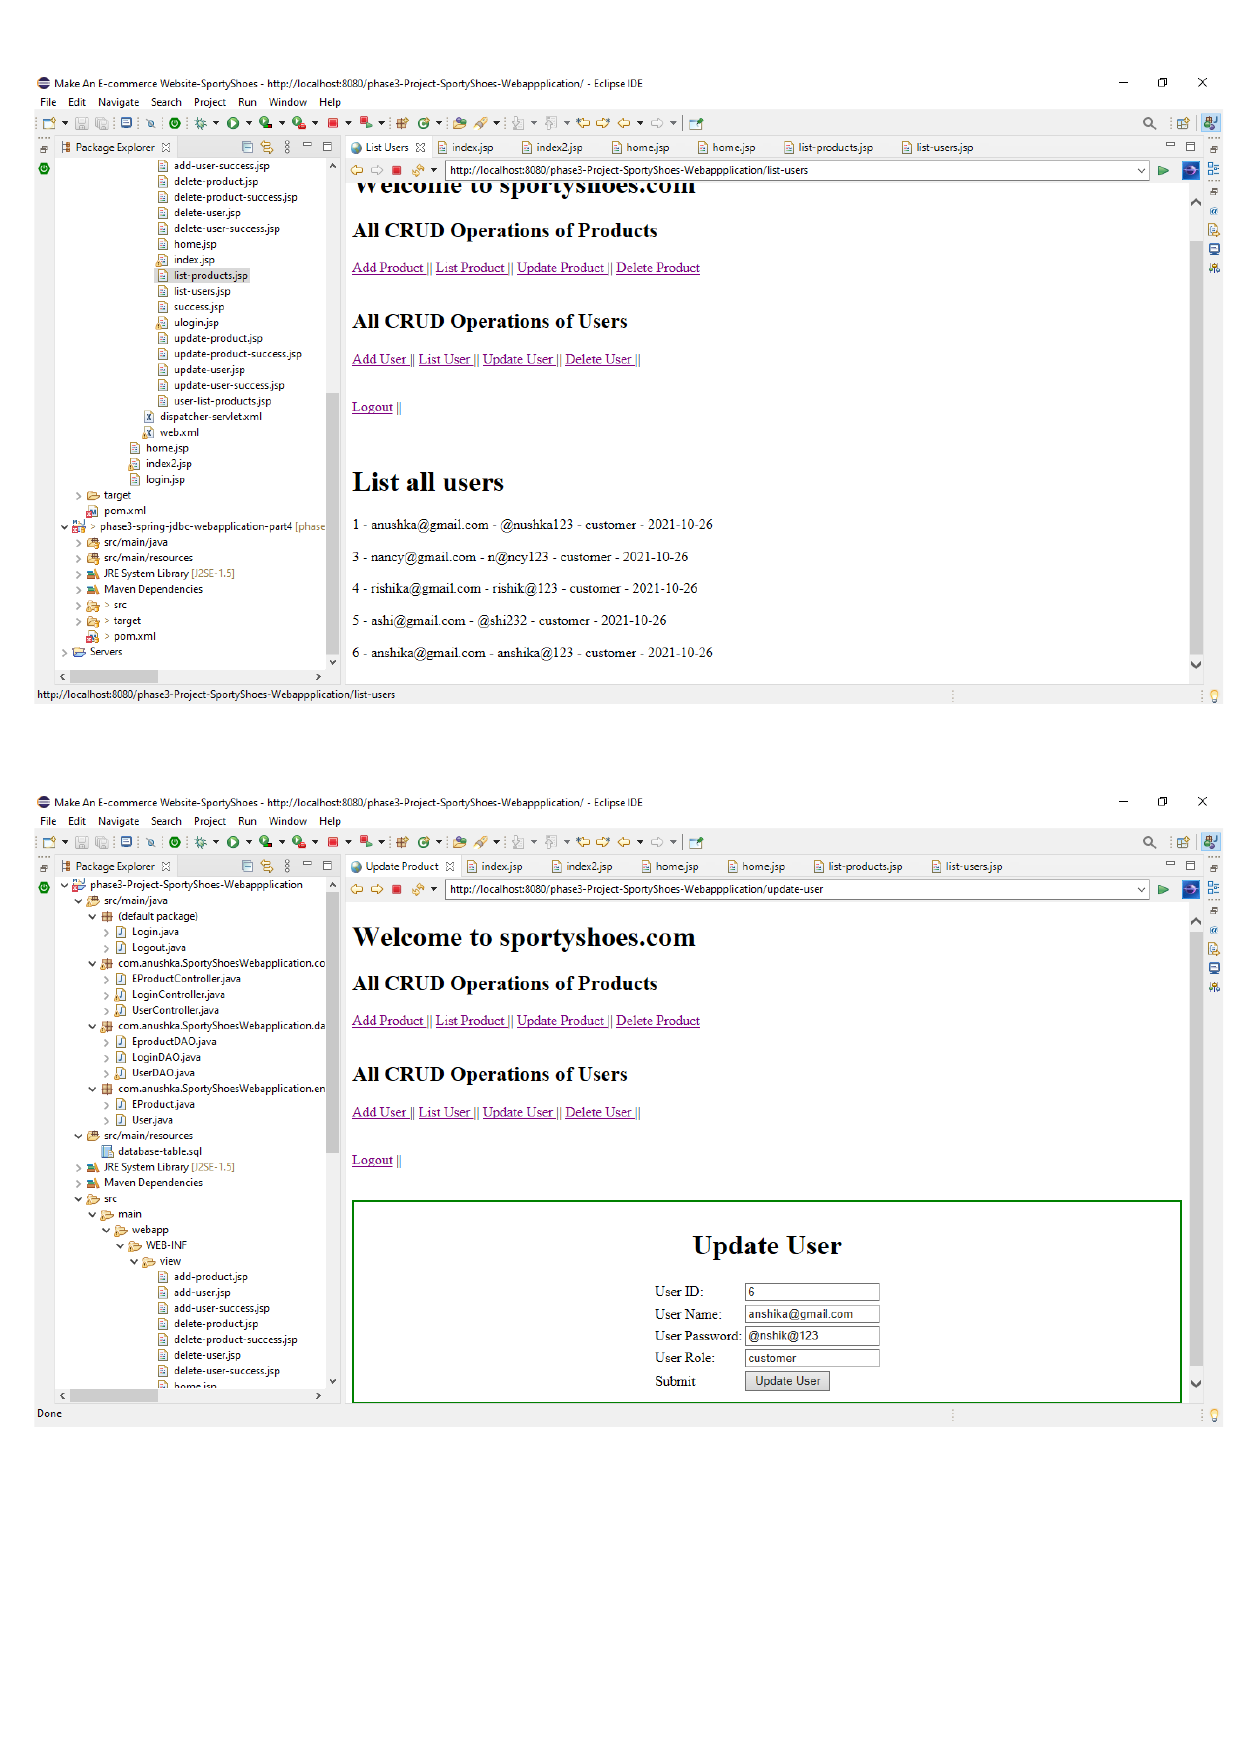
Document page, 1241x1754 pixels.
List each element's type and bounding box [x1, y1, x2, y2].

picture [34, 792, 1224, 1427]
picture [34, 73, 1224, 704]
